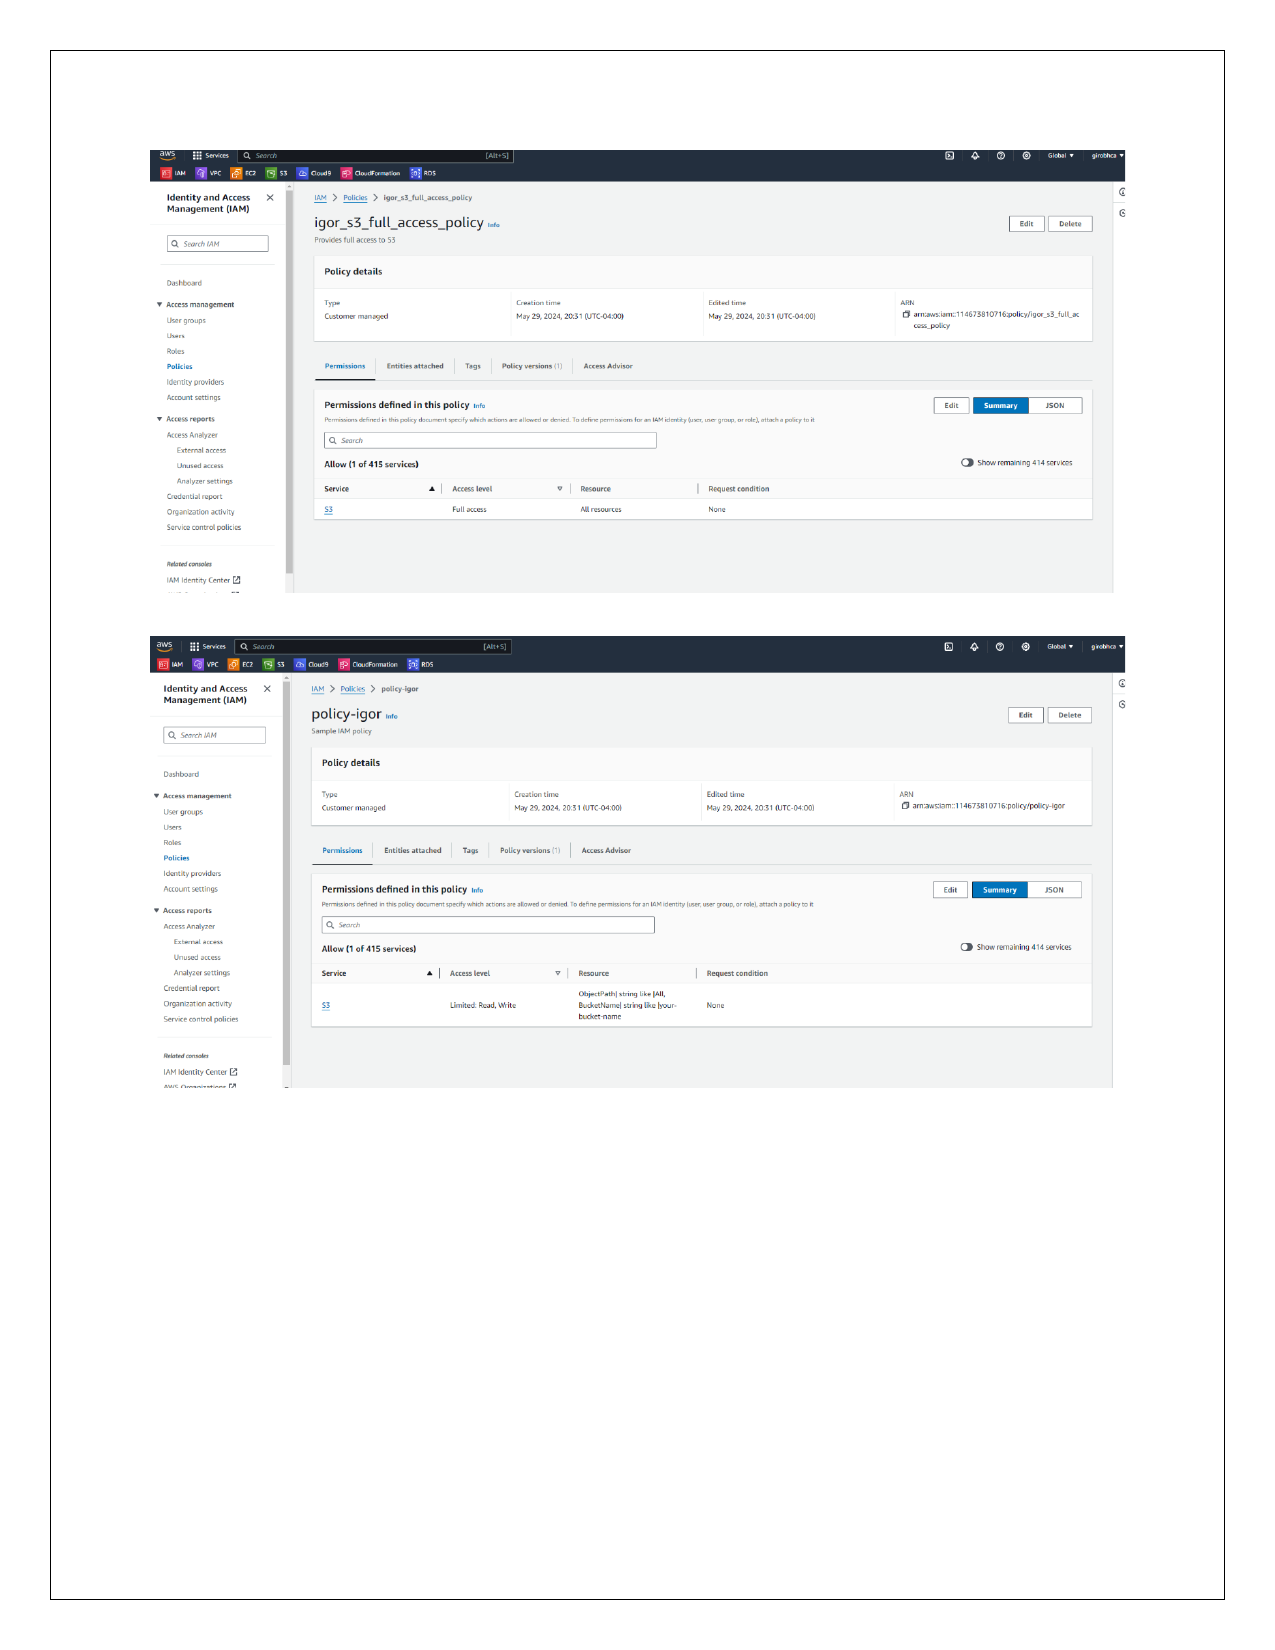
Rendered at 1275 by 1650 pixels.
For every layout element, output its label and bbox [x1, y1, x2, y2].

picture [150, 636, 1125, 1088]
picture [150, 150, 1125, 593]
